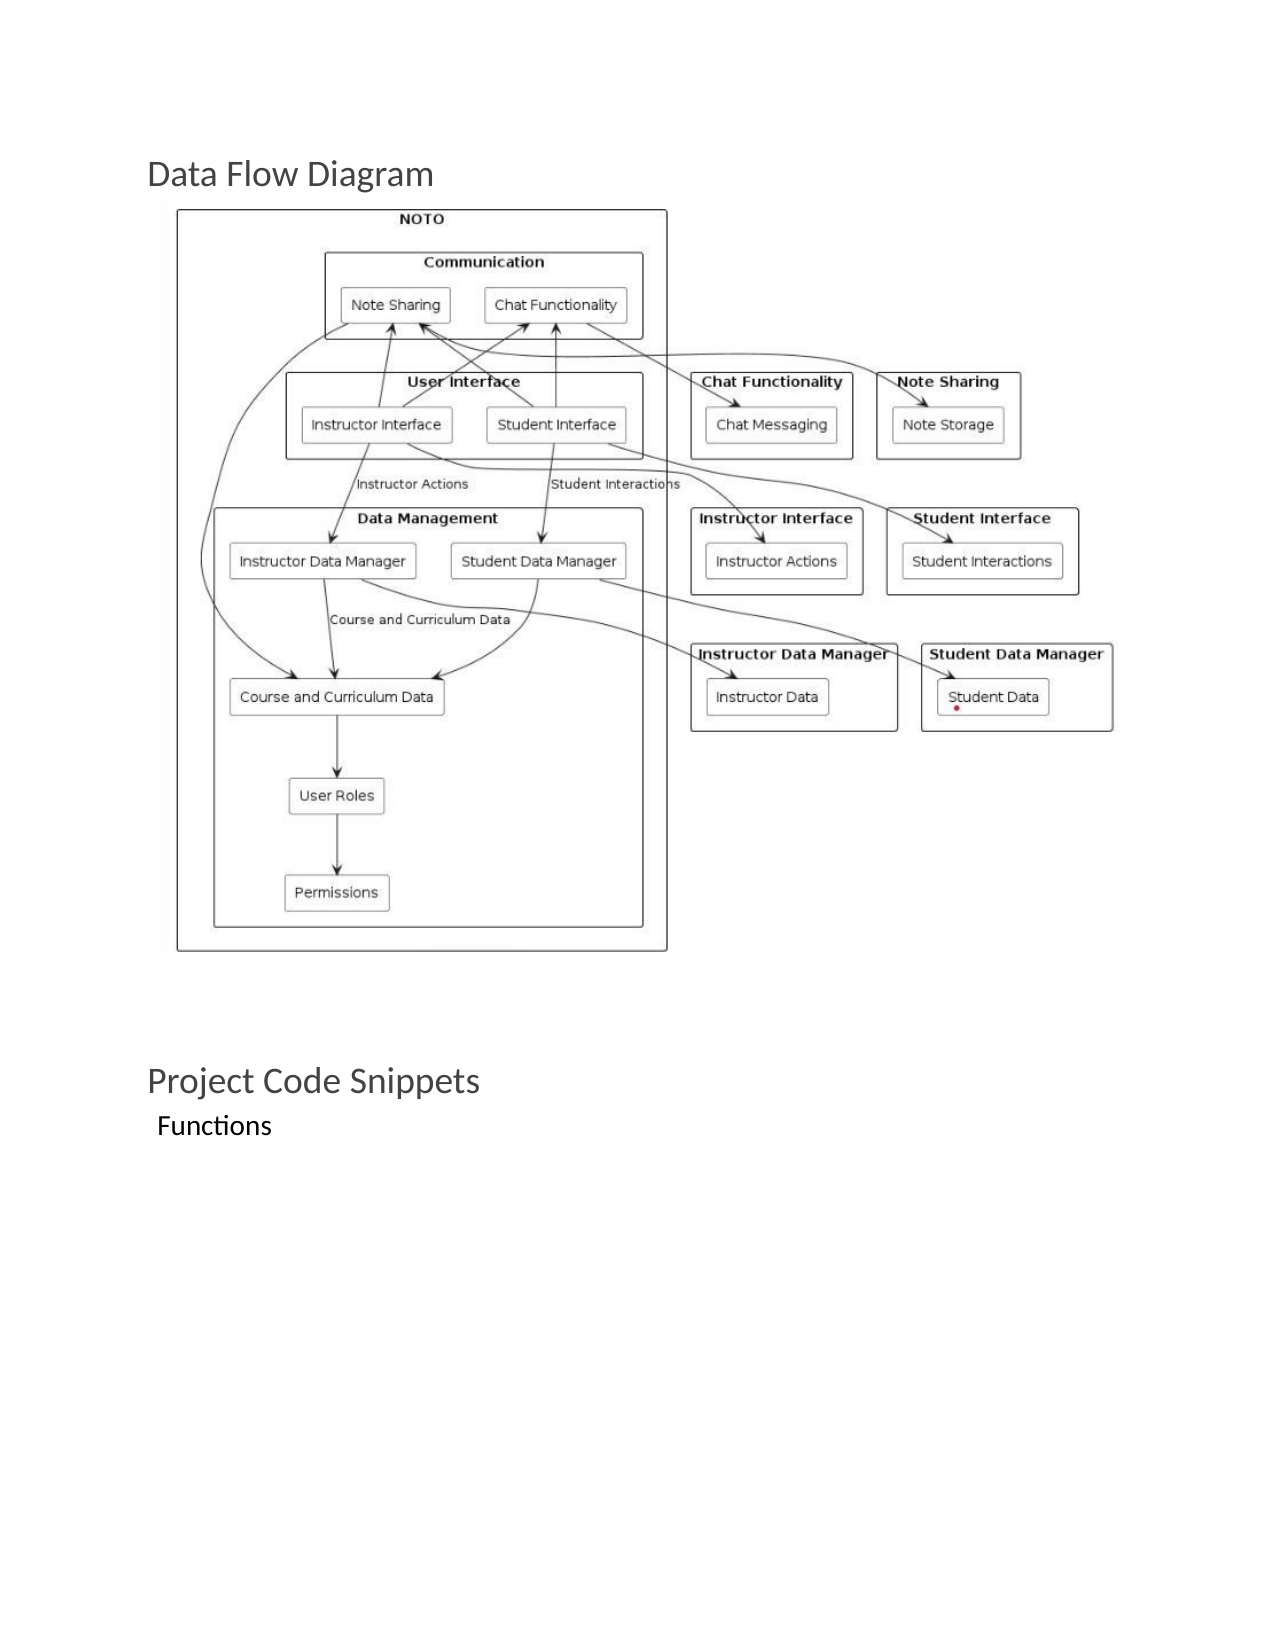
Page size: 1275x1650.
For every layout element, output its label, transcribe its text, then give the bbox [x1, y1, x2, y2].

subtitle Project Code Snippets [147, 1057, 1134, 1102]
picture [155, 200, 1131, 952]
text Functions [157, 1107, 1134, 1143]
subtitle Data Flow Diagram [147, 150, 1134, 196]
